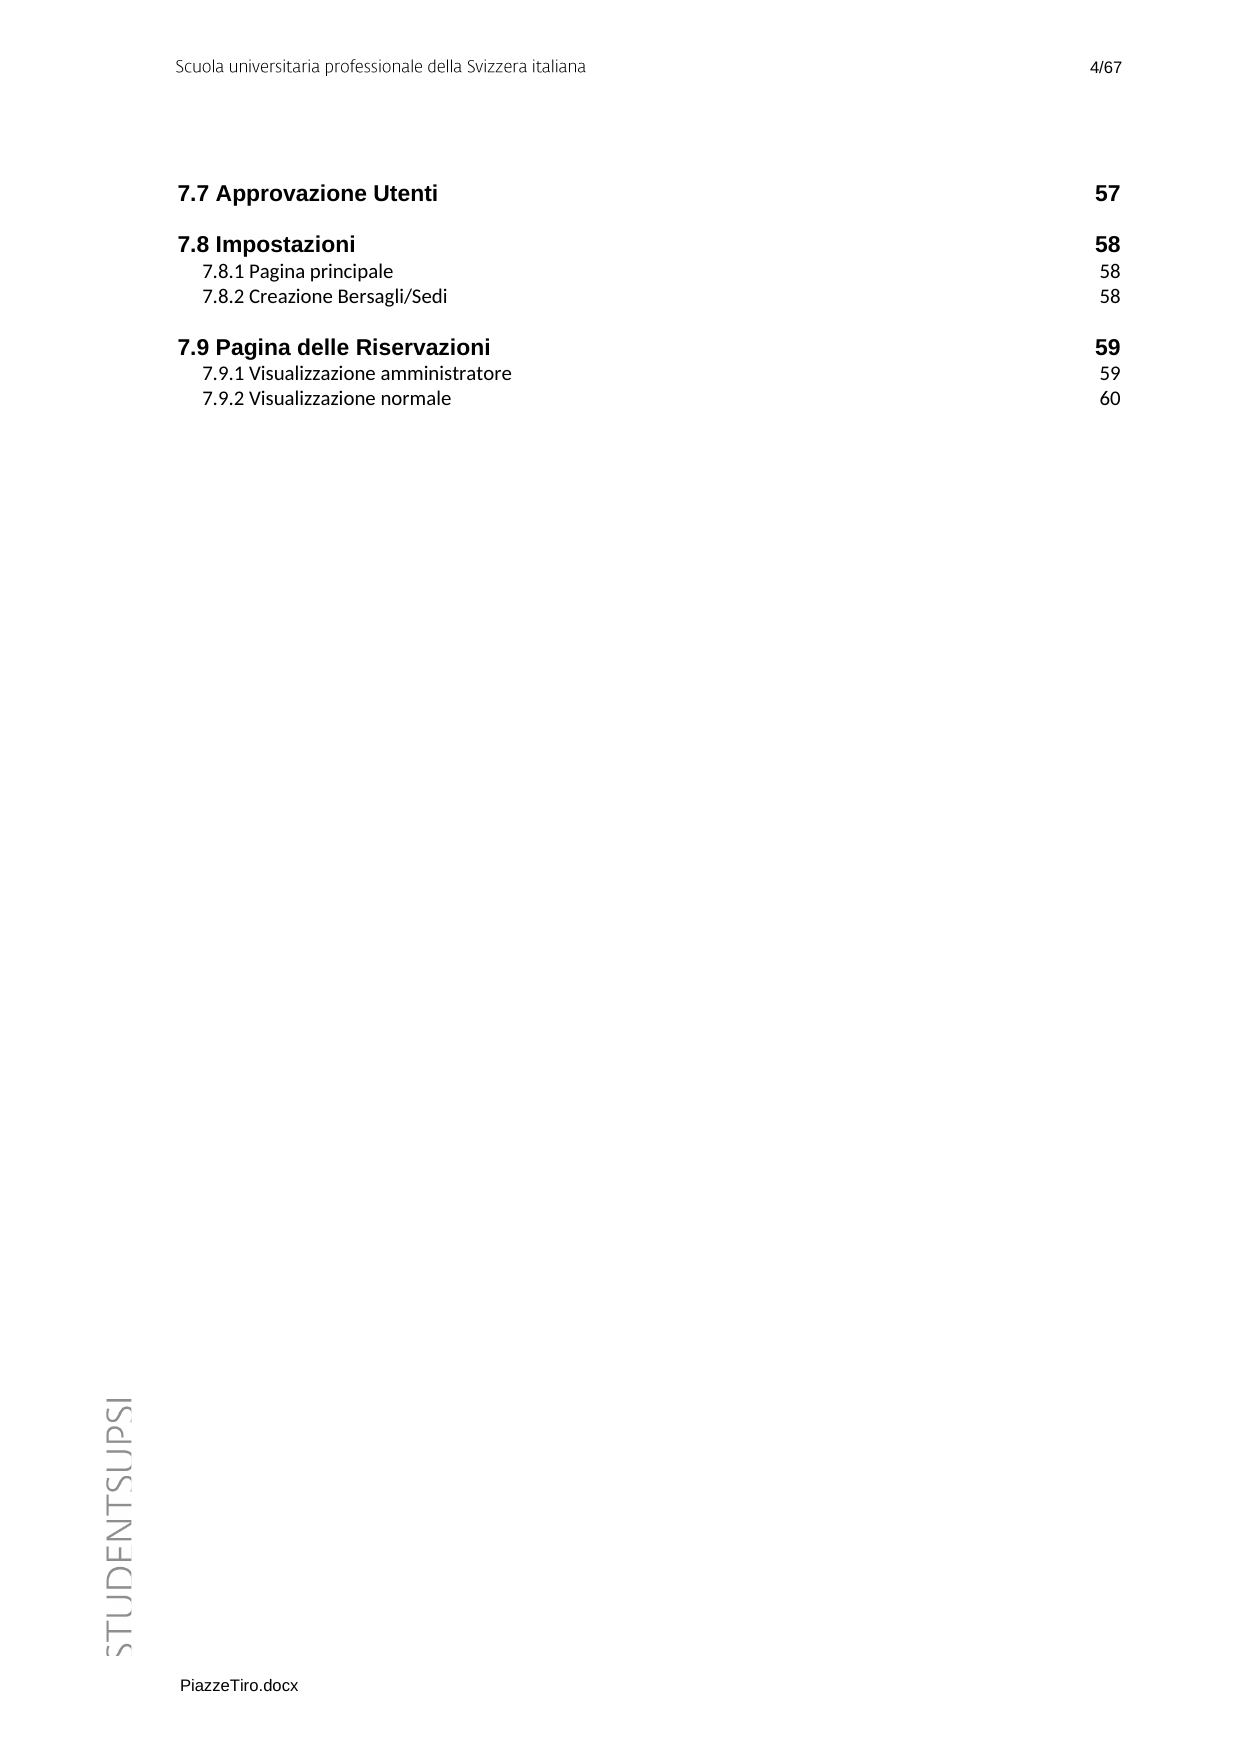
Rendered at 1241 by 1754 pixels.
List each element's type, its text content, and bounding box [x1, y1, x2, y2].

text 7.9.1 Visualizzazione amministratore 59 [202, 360, 1122, 385]
text 7.7 Approvazione Utenti 57 [177, 180, 1122, 206]
text 7.9.2 Visualizzazione normale 60 [202, 385, 1122, 411]
text 7.8 Impostazioni 58 [177, 231, 1122, 258]
text 7.9 Pagina delle Riservazioni 59 [177, 334, 1122, 360]
text 7.8.2 Creazione Bersagli/Sedi 58 [202, 283, 1122, 309]
picture [168, 53, 602, 80]
text 7.8.1 Pagina principale 58 [202, 258, 1122, 283]
picture [106, 1399, 132, 1657]
